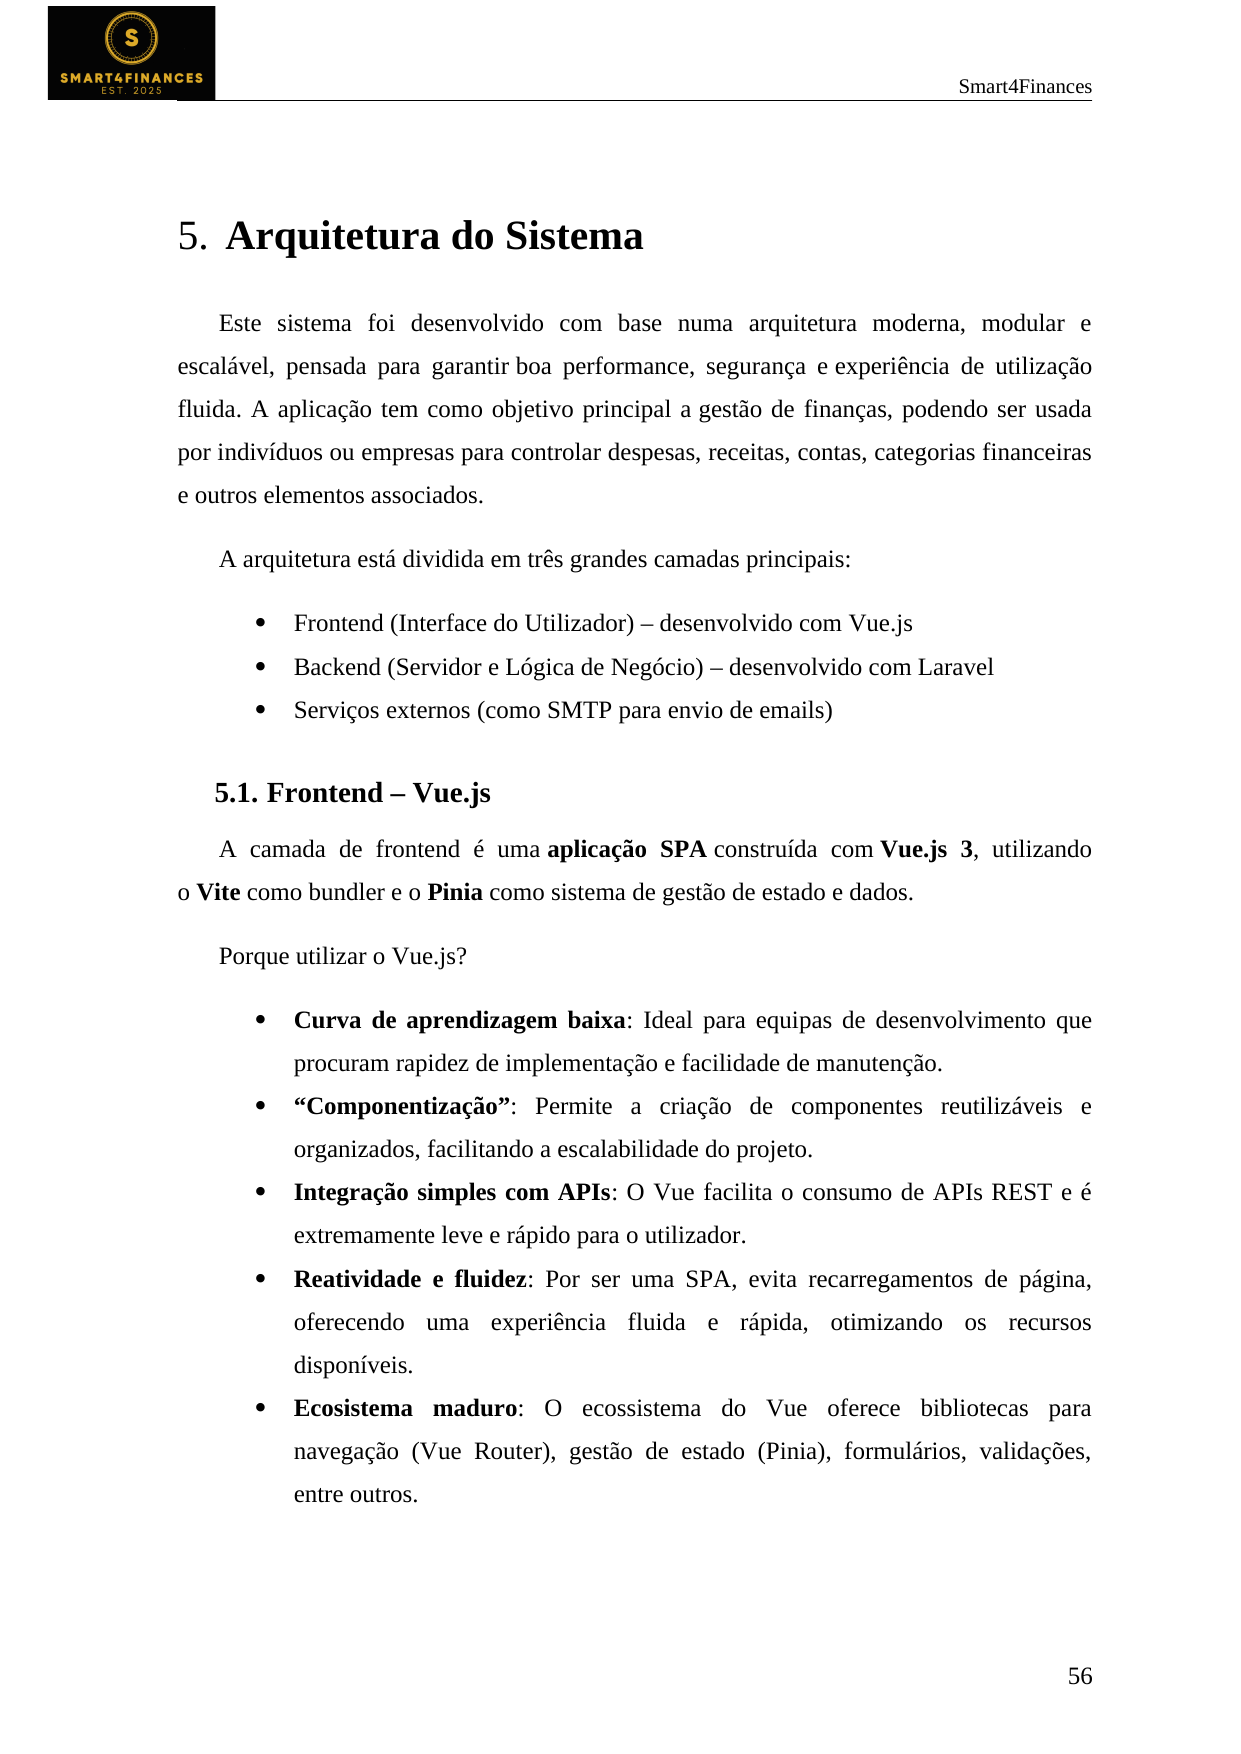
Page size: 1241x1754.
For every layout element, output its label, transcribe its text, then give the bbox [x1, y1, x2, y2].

subtitle Frontend – Vue.js [214, 775, 1092, 809]
list Frontend (Interface do Utilizador) – desenvolvido com Vue.js [256, 608, 1092, 637]
list “Componentização”: Permite a criação de componentes reutilizáveis e organizados, facilitando a escalabilidade do projeto. [256, 1091, 1092, 1163]
list Reatividade e fluidez: Por ser uma SPA, evita recarregamentos de página, oferecendo uma experiência fluida e rápida, otimizando os recursos disponíveis. [256, 1264, 1092, 1379]
text A camada de frontend é uma aplicação SPA construída com Vue.js 3, utilizando o Vite como bundler e o Pinia como sistema de gestão de estado e dados. [177, 834, 1092, 906]
subtitle Arquitetura do Sistema [177, 210, 1092, 258]
list Serviços externos (como SMTP para envio de emails) [256, 695, 1092, 723]
text Porque utilizar o Vue.js? [177, 941, 1092, 970]
picture [47, 6, 216, 100]
list Backend (Servidor e Lógica de Negócio) – desenvolvido com Laravel [256, 652, 1092, 680]
list Integração simples com APIs: O Vue facilita o consumo de APIs REST e é extremamente leve e rápido para o utilizador. [256, 1177, 1092, 1249]
list Curva de aprendizagem baixa: Ideal para equipas de desenvolvimento que procuram rapidez de implementação e facilidade de manutenção. [256, 1005, 1092, 1077]
text A arquitetura está dividida em três grandes camadas principais: [177, 544, 1092, 573]
list Ecosistema maduro: O ecossistema do Vue oferece bibliotecas para navegação (Vue Router), gestão de estado (Pinia), formulários, validações, entre outros. [256, 1393, 1092, 1508]
text Este sistema foi desenvolvido com base numa arquitetura moderna, modular e escalável, pensada para garantir boa performance, segurança e experiência de utilização fluida. A aplicação tem como objetivo principal a gestão de finanças, podendo ser usada por indivíduos ou empresas para controlar despesas, receitas, contas, categorias financeiras e outros elementos associados. [177, 308, 1092, 509]
